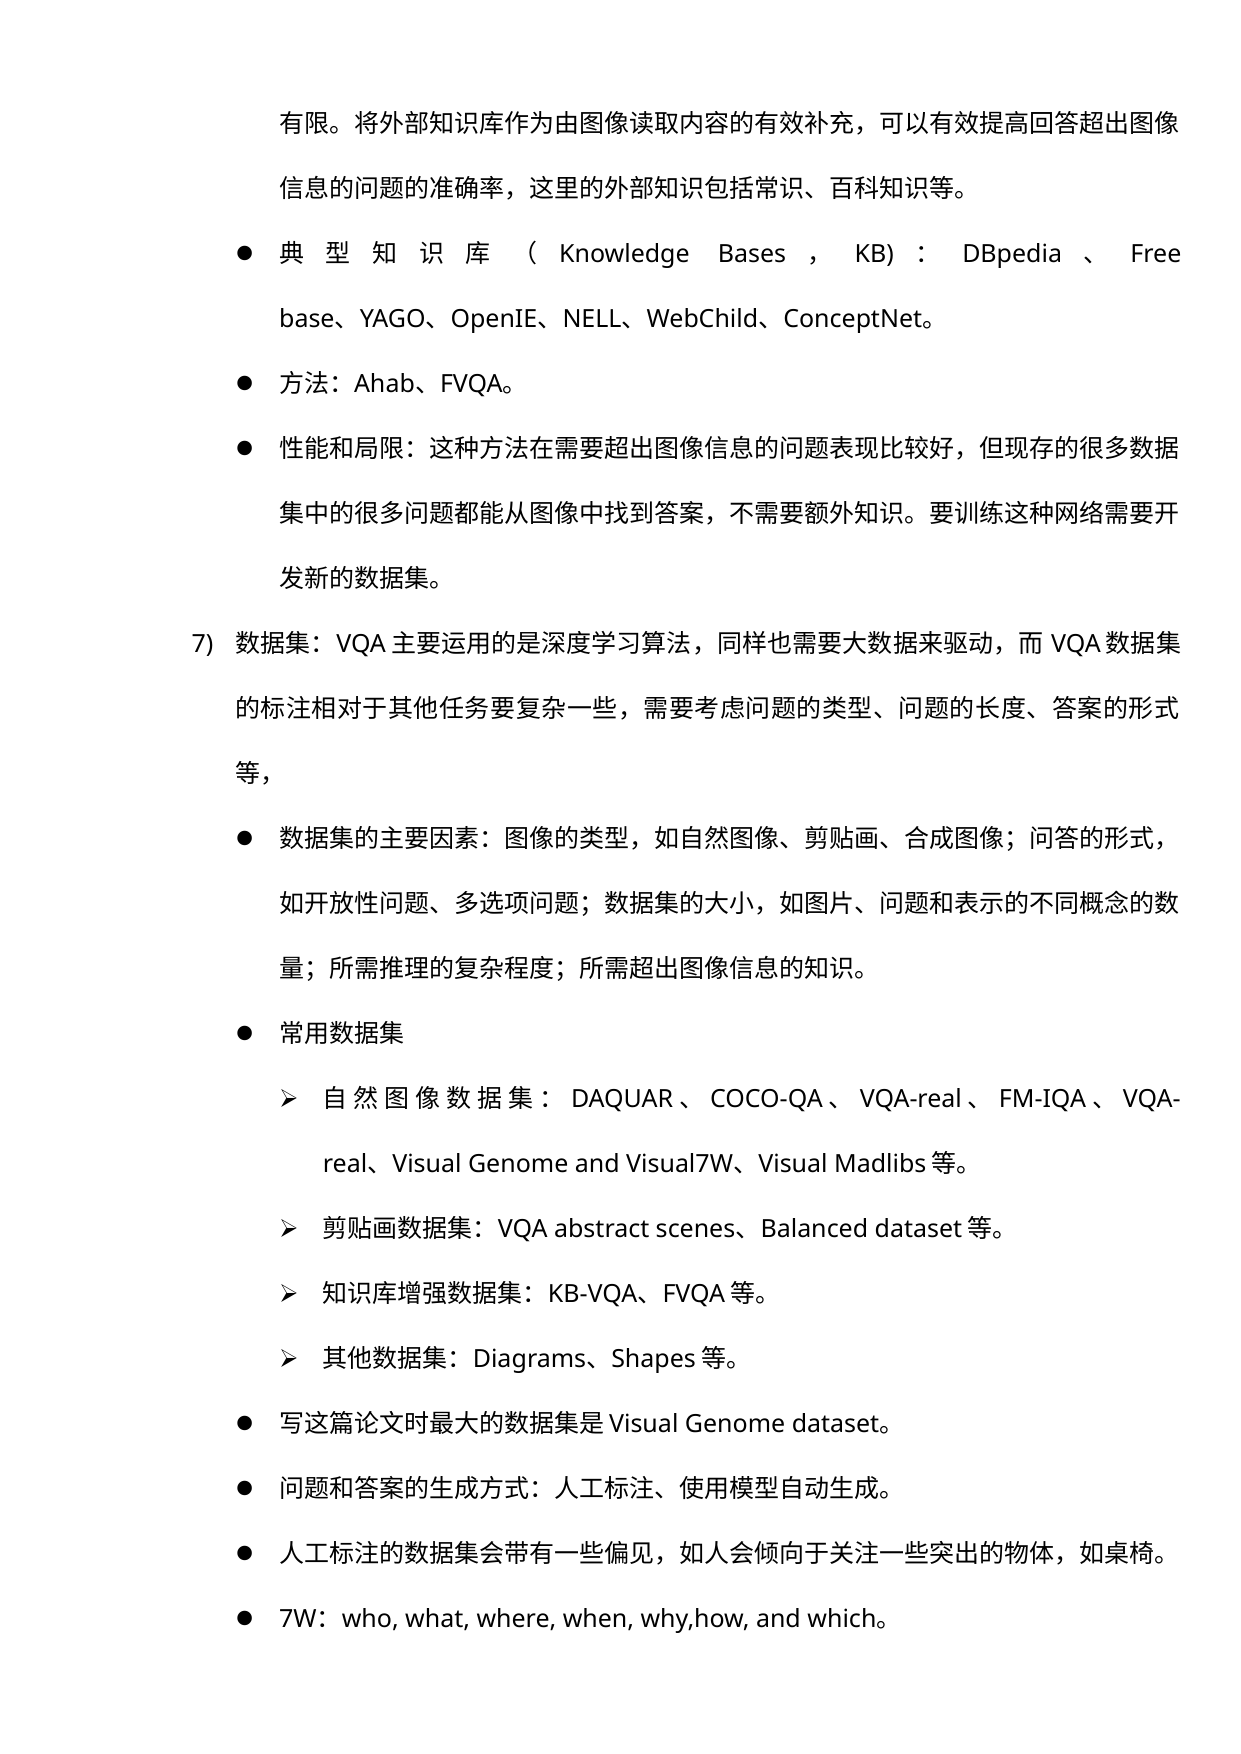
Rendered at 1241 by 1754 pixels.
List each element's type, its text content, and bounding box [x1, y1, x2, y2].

list 人工标注的数据集会带有一些偏见，如人会倾向于关注一些突出的物体，如桌椅。 [235, 1519, 1181, 1584]
list 7W：who, what, where, when, why,how, and which。 [235, 1584, 1181, 1649]
list 数据集：VQA主要运用的是深度学习算法，同样也需要大数据来驱动，而VQA数据集的标注相对于其他任务要复杂一些，需要考虑问题的类型、问题的长度、答案的形式等， [191, 609, 1181, 804]
list 自然图像数据集：DAQUAR、COCO-QA、VQA-real、FM-IQA、VQA-real、Visual Genome and Visual7W、Visual Madlibs等。 [279, 1064, 1181, 1194]
list 典型知识库（Knowledge Bases，KB)：DBpedia、Free base、YAGO、OpenIE、NELL、WebChild、ConceptNet。 [235, 219, 1181, 349]
list 剪贴画数据集：VQA abstract scenes、Balanced dataset等。 [279, 1194, 1181, 1259]
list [235, 89, 1181, 219]
list 数据集的主要因素：图像的类型，如自然图像、剪贴画、合成图像；问答的形式，如开放性问题、多选项问题；数据集的大小，如图片、问题和表示的不同概念的数量；所需推理的复杂程度；所需超出图像信息的知识。 [235, 804, 1181, 999]
list 知识库增强数据集：KB-VQA、FVQA等。 [279, 1259, 1181, 1324]
list 其他数据集：Diagrams、Shapes等。 [279, 1324, 1181, 1389]
list 性能和局限：这种方法在需要超出图像信息的问题表现比较好，但现存的很多数据集中的很多问题都能从图像中找到答案，不需要额外知识。要训练这种网络需要开发新的数据集。 [235, 414, 1181, 609]
list 方法：Ahab、FVQA。 [235, 349, 1181, 414]
list 问题和答案的生成方式：人工标注、使用模型自动生成。 [235, 1454, 1181, 1519]
list 常用数据集 [235, 999, 1181, 1064]
list 写这篇论文时最大的数据集是Visual Genome dataset。 [235, 1389, 1181, 1454]
